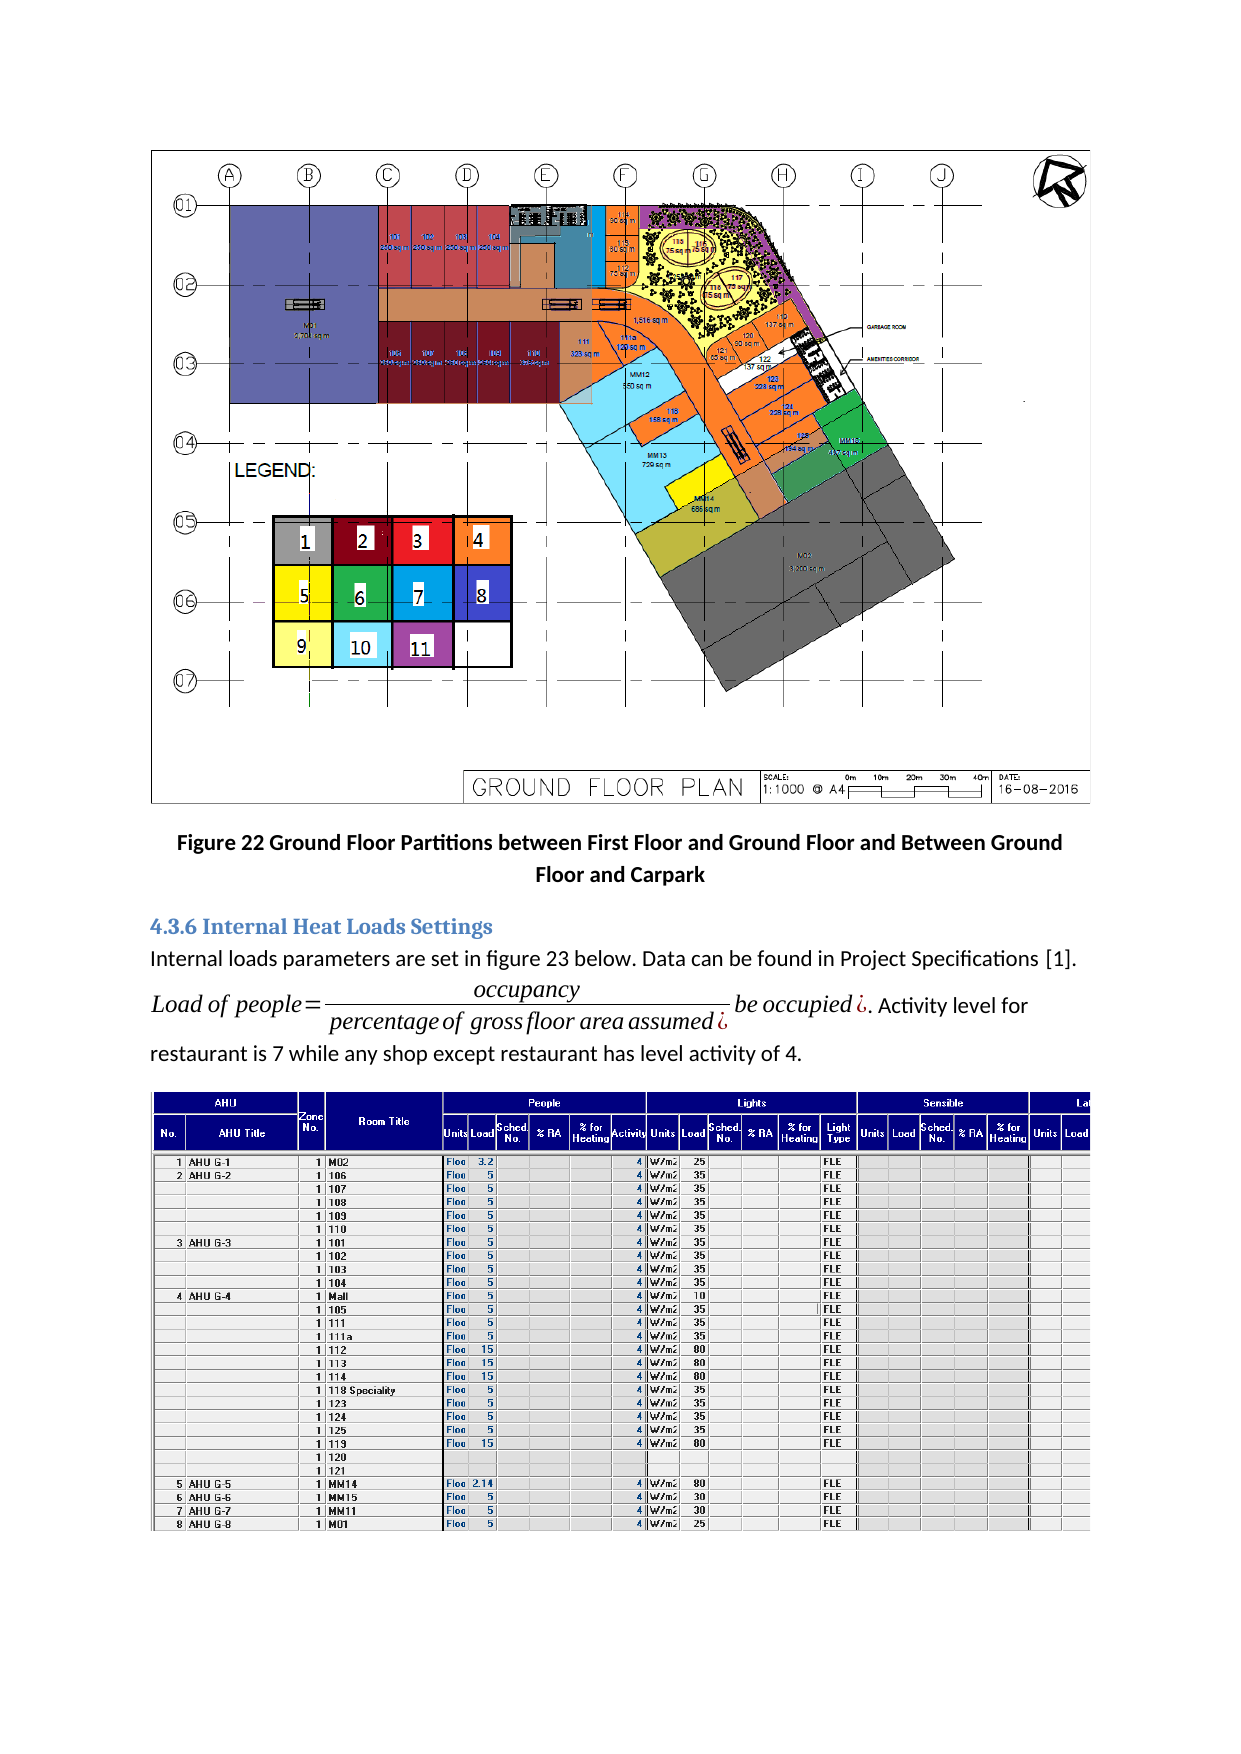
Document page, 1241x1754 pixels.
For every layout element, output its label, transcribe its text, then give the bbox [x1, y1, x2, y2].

picture [150, 1092, 1091, 1531]
picture [150, 150, 1091, 804]
subtitle 4.3.6 Internal Heat Loads Settings [150, 913, 1090, 940]
text Internal loads parameters are set in figure 23 below. Data can be found in Project Specifications [1]. . Activity level for restaurant is 7 while any shop except restaurant has level activity of 4. [150, 944, 1090, 1067]
text Figure 22 Ground Floor Partitions between First Floor and Ground Floor and Between Ground Floor and Carpark [150, 828, 1090, 888]
